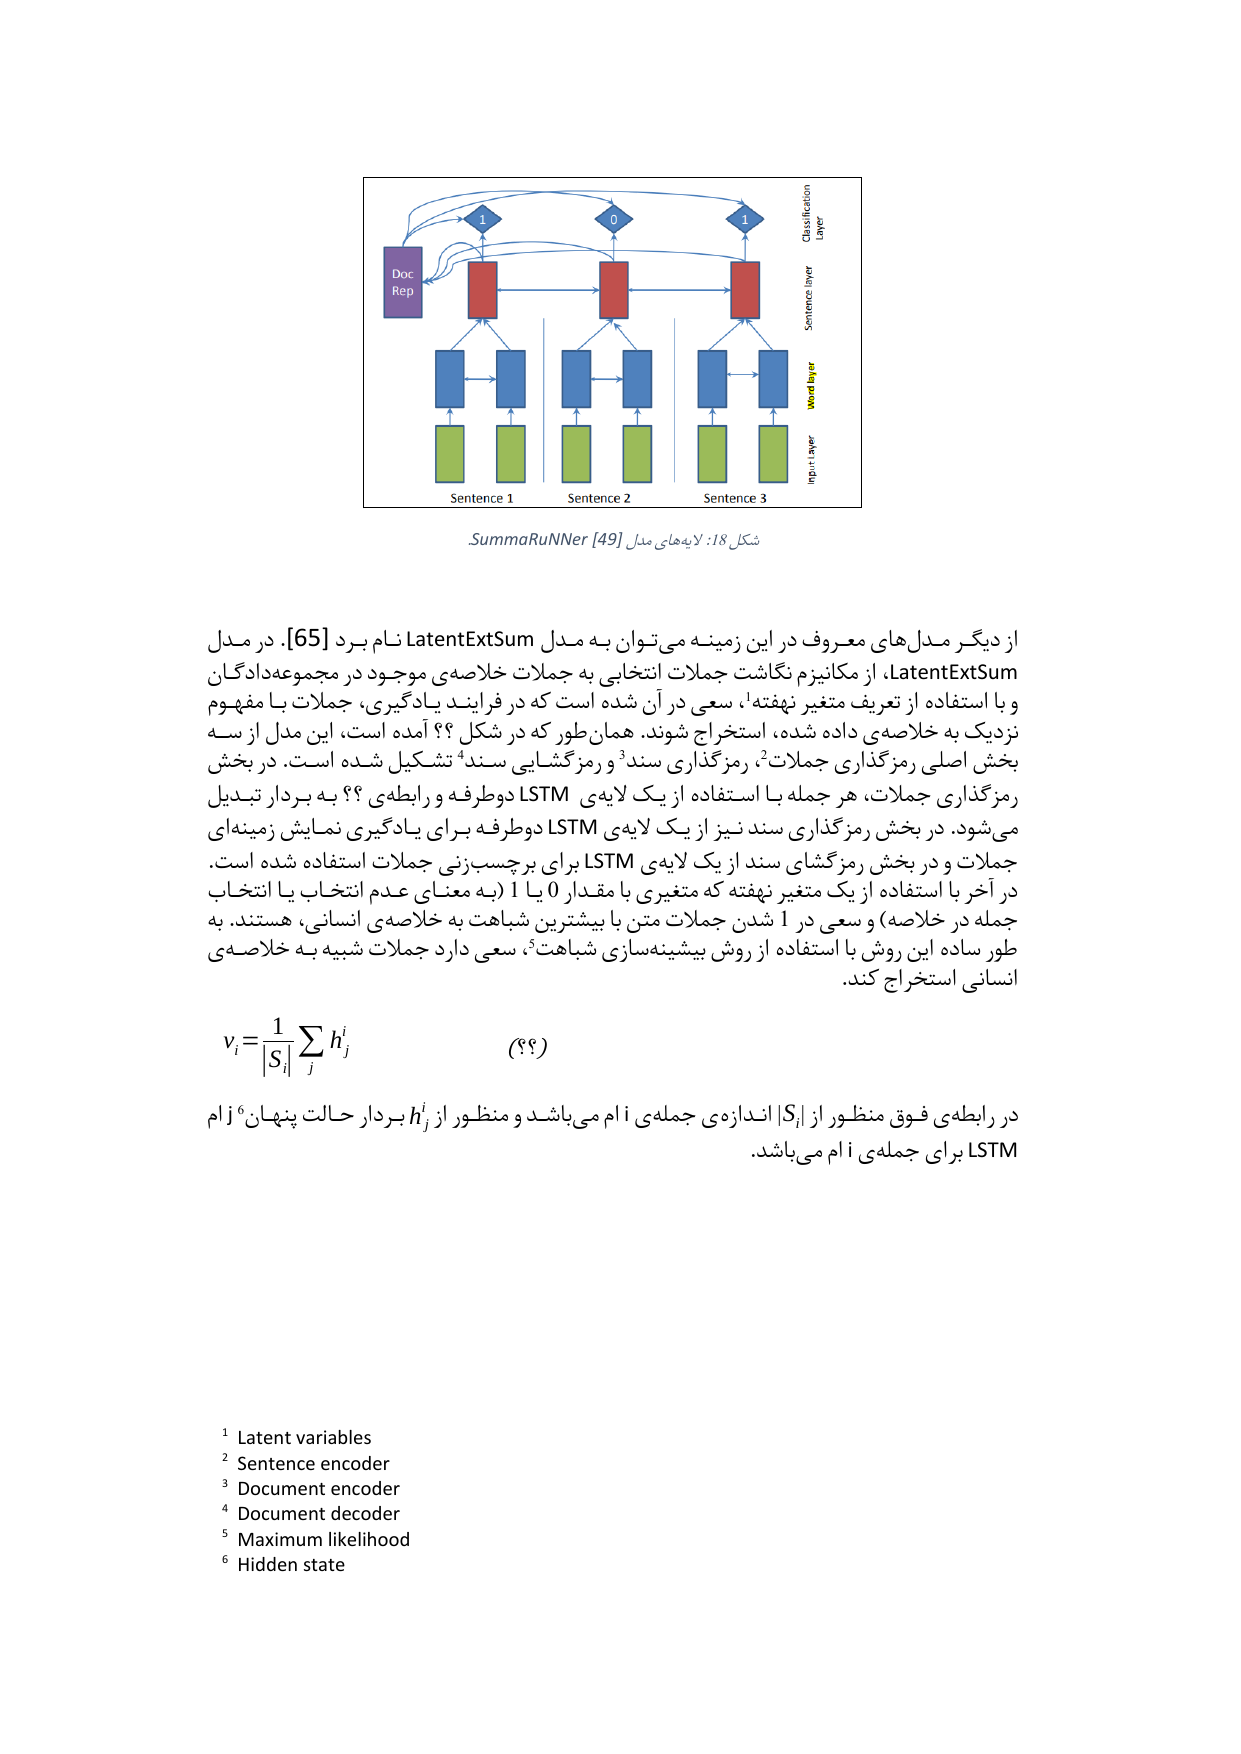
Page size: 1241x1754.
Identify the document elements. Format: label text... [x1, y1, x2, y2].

text شکل 18: لایه‌های مدل SummaRuNNer [49]. [207, 527, 1018, 552]
text از دیگر مدل‌های معروف در این زمینه می‌توان به مدل LatentExtSum نام برد [65]. در مدل LatentExtSum، از مکانیزم نگاشت جملات انتخابی به جملات خلاصه‌ی موجود در مجموعه‌دادگان و با استفاده از تعریف متغیر نهفته، سعی در آن شده است که در فرایند یادگیری، جملات با مفهوم نزدیک به خلاصه‌ی داده شده، استخراج شوند. همان‌طور که در شکل ؟؟ آمده است، این مدل از سه بخش اصلی رمزگذاری جملات، رمزگذاری سند و رمزگشایی سند تشکیل شده است. در بخش رمزگذاری جملات، هر جمله با استفاده از یک لایه‌ی LSTM دوطرفه و رابطه‌ی ؟؟ به بردار تبدیل می‌شود. در بخش رمز‌گذاری سند نیز از یک لایه‌ی LSTM دوطرفه برای یادگیری نمایش زمینه‌ای جملات و در بخش رمزگشای سند از یک لایه‌ی LSTM برای برچسب‌زنی جملات استفاده شده است. در آخر با استفاده از یک متغیر نهفته که متغیری با مقدار 0 یا 1 (به معنای عدم انتخاب یا انتخاب جمله در خلاصه) و سعی در 1 شدن جملات متن با بیشترین شباهت به خلاصه‌ی انسانی، هستند. به طور ساده این روش با استفاده از روش بیشینه‌سازی شباهت، سعی دارد جملات شبیه به خلاصه‌ی انسانی استخراج کند. [207, 620, 1018, 994]
text (؟؟) [222, 1013, 1033, 1079]
text در رابطه‌ی فوق منظور از || اندازه‌ی جمله‌ی i ام می‌باشد و منظور از بردار حالت پنهان j ام LSTM برای جمله‌ی i ام می‌باشد. [207, 1098, 1018, 1167]
picture [364, 178, 861, 507]
